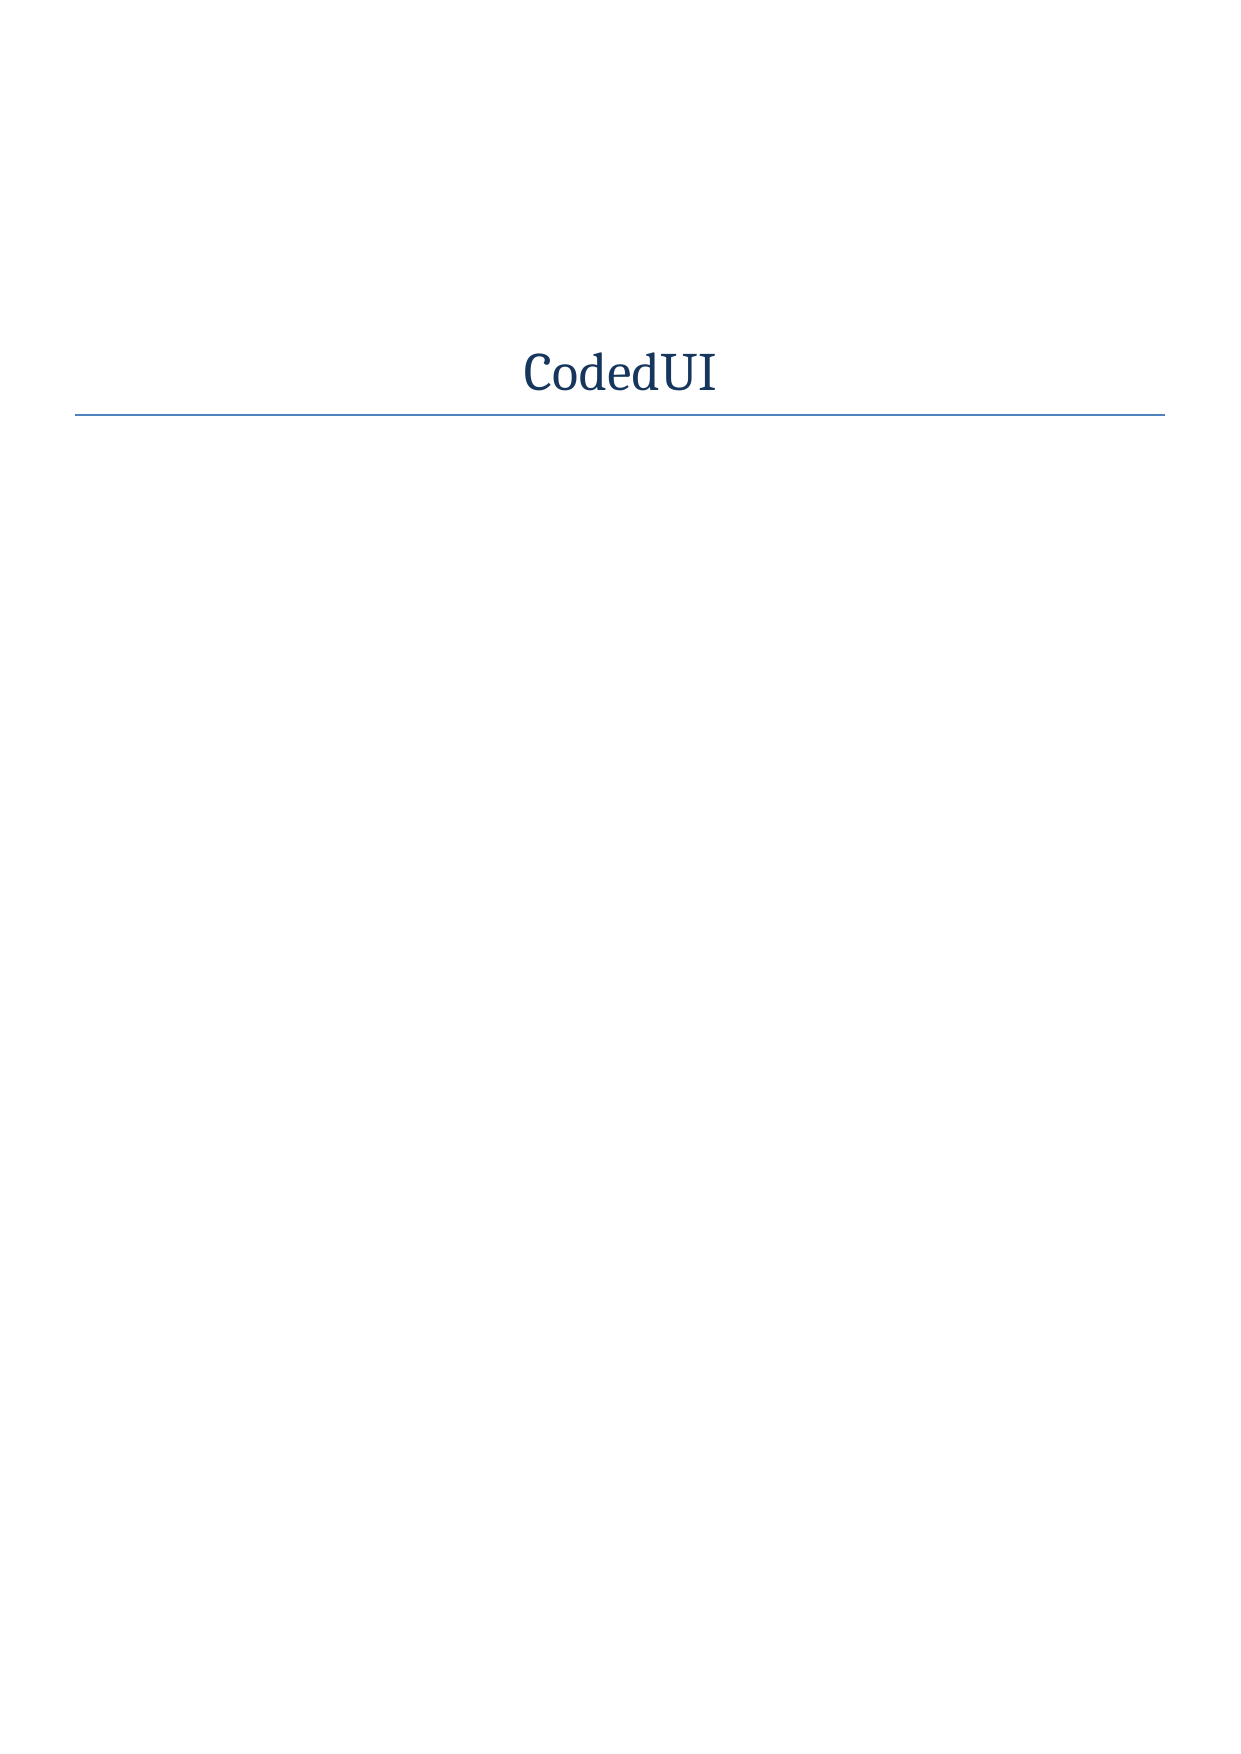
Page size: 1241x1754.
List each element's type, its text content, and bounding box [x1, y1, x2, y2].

title CodedUI [75, 341, 1165, 414]
